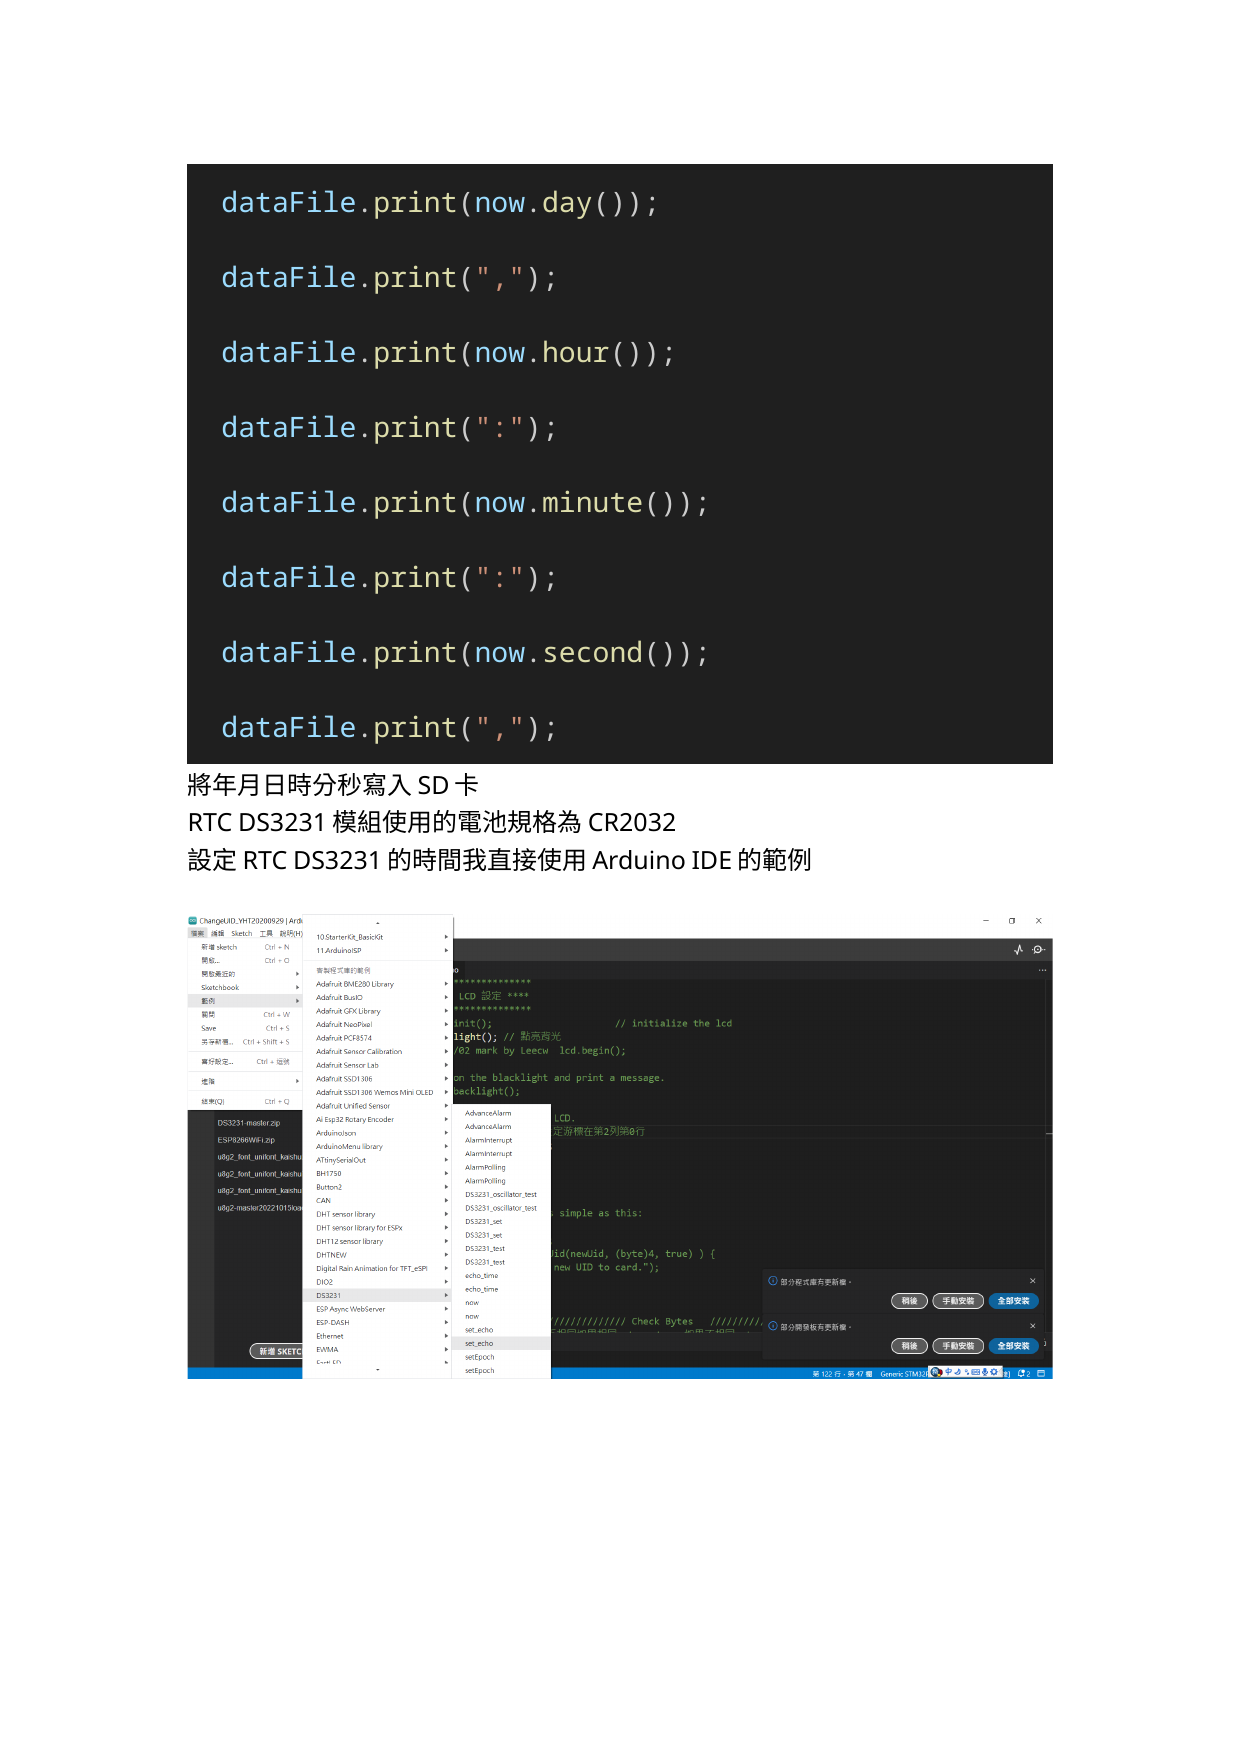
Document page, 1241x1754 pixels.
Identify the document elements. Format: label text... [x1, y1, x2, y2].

text dataFile.print(":"); [187, 389, 1053, 464]
text dataFile.print(","); [187, 689, 1053, 764]
text RTC DS3231 模組使用的電池規格為CR2032 [187, 802, 1053, 839]
text 設定RTC DS3231的時間我直接使用Arduino IDE的範例 [187, 839, 1053, 877]
text dataFile.print(now.hour()); [187, 314, 1053, 389]
text dataFile.print(":"); [187, 539, 1053, 614]
text 將年月日時分秒寫入SD卡 [187, 764, 1053, 802]
text dataFile.print(now.day()); [187, 164, 1053, 239]
text dataFile.print(","); [187, 239, 1053, 314]
picture [187, 914, 1053, 1379]
text dataFile.print(now.second()); [187, 614, 1053, 689]
text dataFile.print(now.minute()); [187, 464, 1053, 539]
